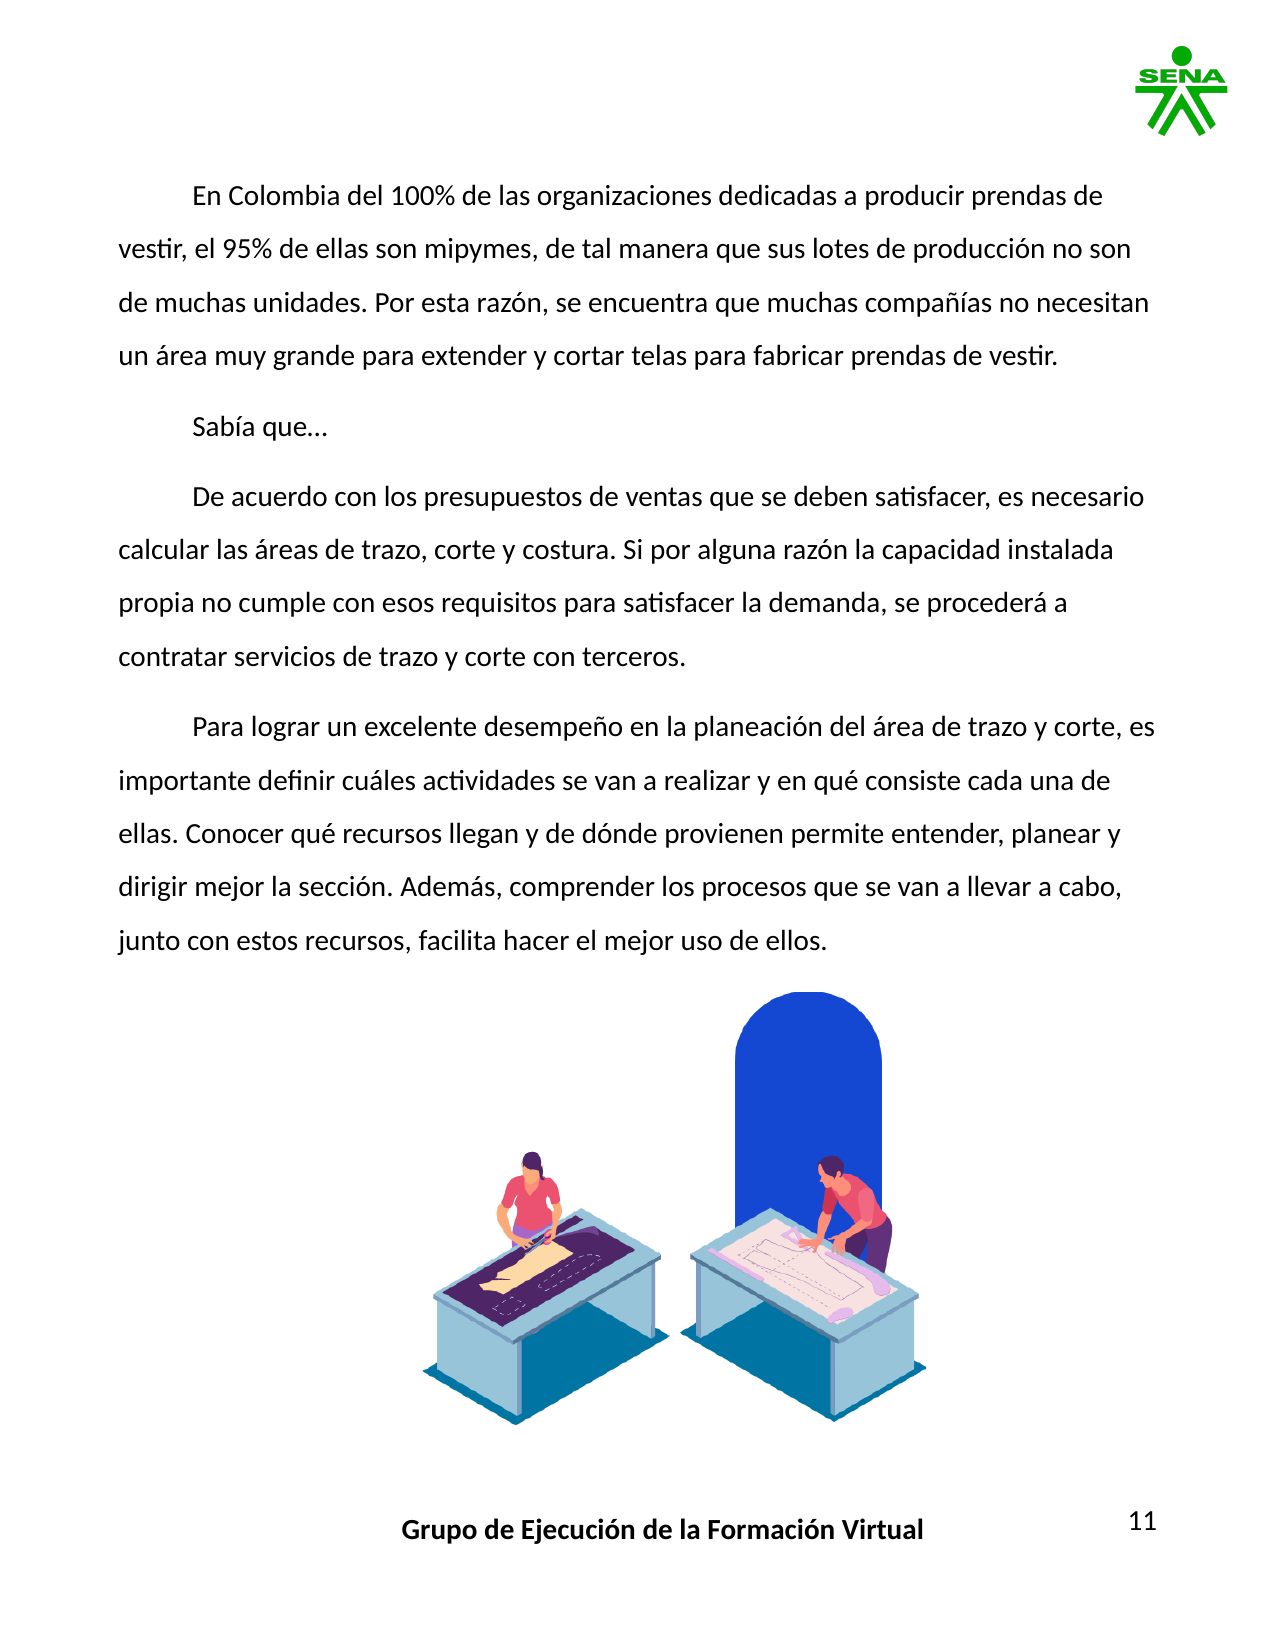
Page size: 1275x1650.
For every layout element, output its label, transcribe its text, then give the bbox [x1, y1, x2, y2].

text Sabía que… [118, 408, 1157, 443]
picture [1135, 46, 1228, 136]
text De acuerdo con los presupuestos de ventas que se deben satisfacer, es necesario calcular las áreas de trazo, corte y costura. Si por alguna razón la capacidad instalada propia no cumple con esos requisitos para satisfacer la demanda, se procederá a contratar servicios de trazo y corte con terceros. [118, 478, 1157, 674]
text Para lograr un excelente desempeño en la planeación del área de trazo y corte, es importante definir cuáles actividades se van a realizar y en qué consiste cada una de ellas. Conocer qué recursos llegan y de dónde provienen permite entender, planear y dirigir mejor la sección. Además, comprender los procesos que se van a llevar a cabo, junto con estos recursos, facilita hacer el mejor uso de ellos. [118, 708, 1157, 957]
picture [422, 992, 927, 1425]
text En Colombia del 100% de las organizaciones dedicadas a producir prendas de vestir, el 95% de ellas son mipymes, de tal manera que sus lotes de producción no son de muchas unidades. Por esta razón, se encuentra que muchas compañías no necesitan un área muy grande para extender y cortar telas para fabricar prendas de vestir. [118, 177, 1157, 373]
